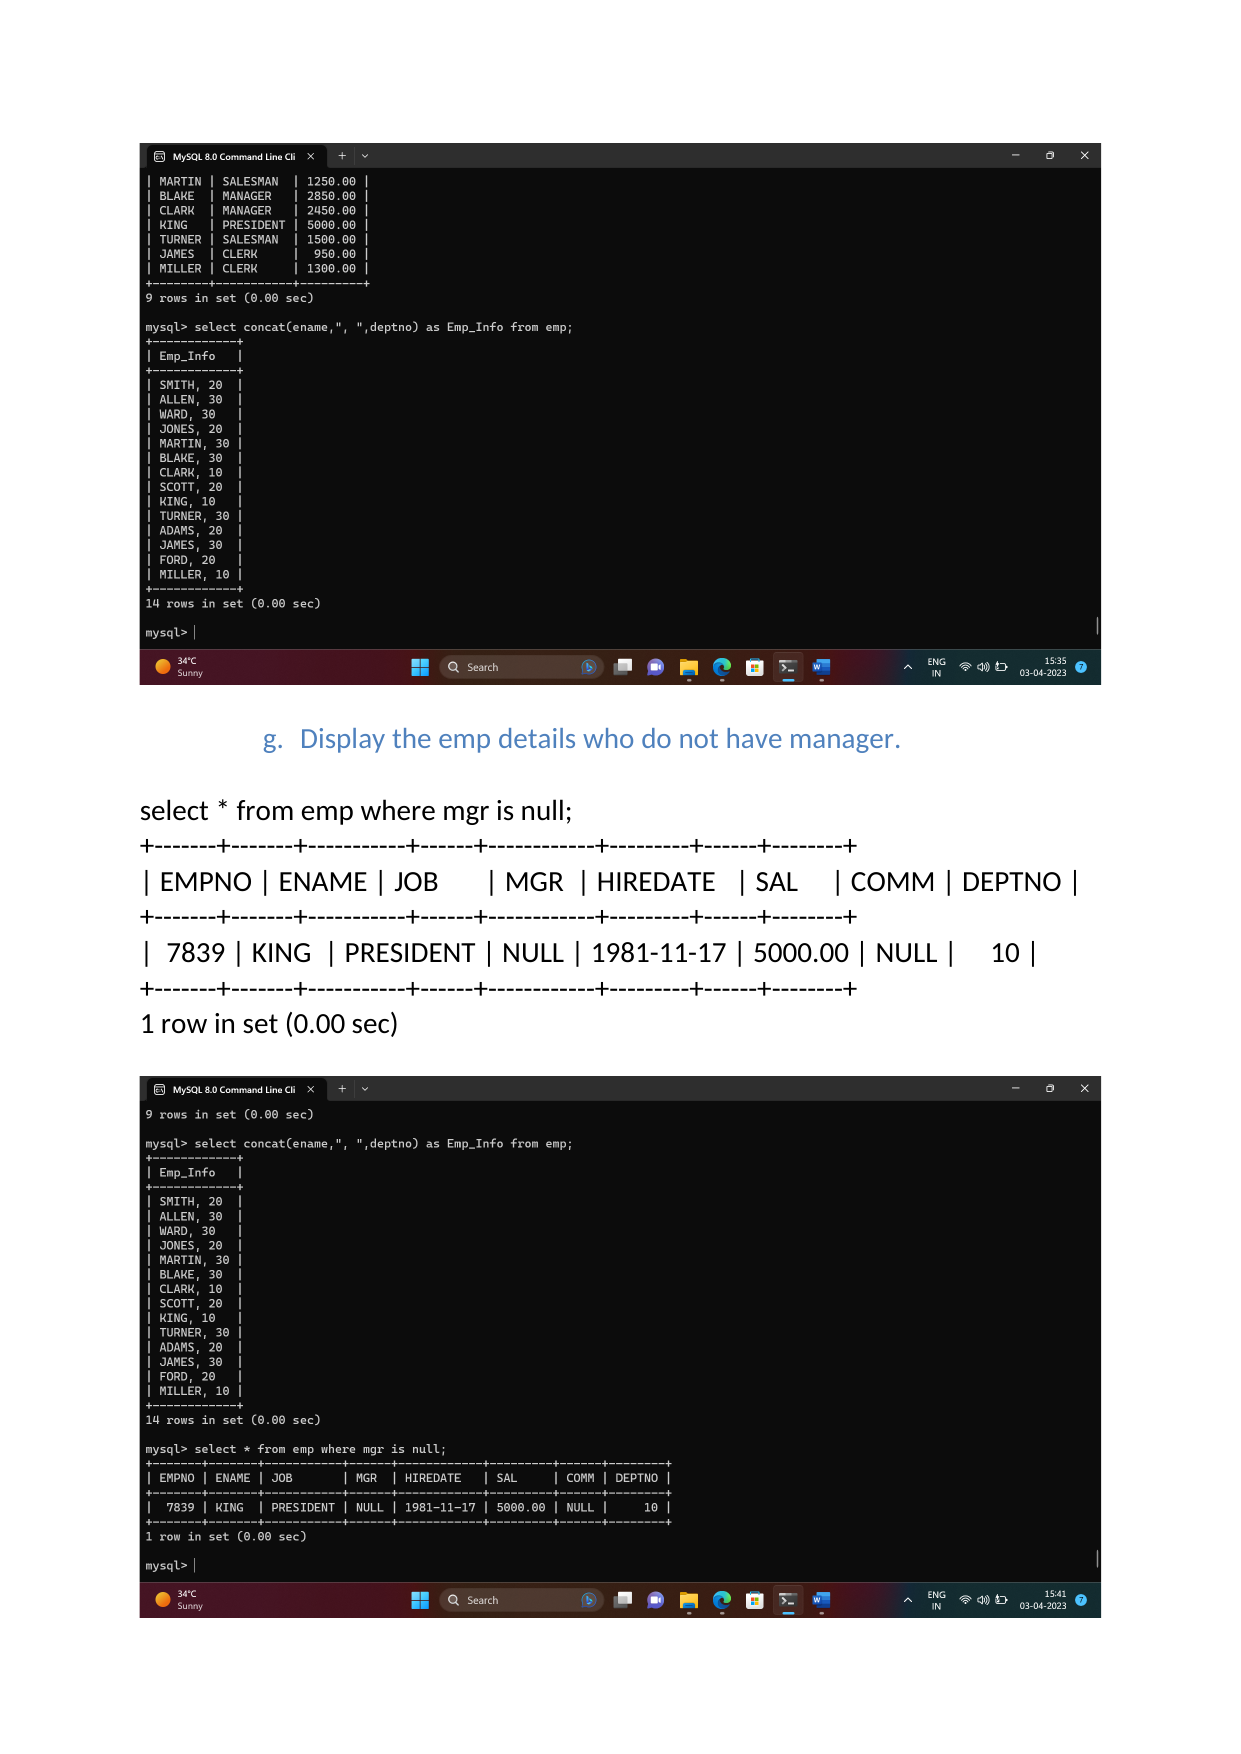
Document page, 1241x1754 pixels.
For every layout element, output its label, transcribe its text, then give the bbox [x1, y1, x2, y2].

text 1 row in set (0.00 sec) [139, 1005, 1101, 1041]
text +-------+-------+-----------+------+------------+---------+------+--------+ [139, 827, 1101, 863]
list Display the emp details who do not have manager. [263, 720, 1101, 756]
text select * from emp where mgr is null; [139, 792, 1101, 827]
picture [139, 1076, 1102, 1618]
text +-------+-------+-----------+------+------------+---------+------+--------+ [139, 898, 1101, 934]
text | 7839 | KING | PRESIDENT | NULL | 1981-11-17 | 5000.00 | NULL | 10 | [139, 934, 1101, 970]
picture [139, 143, 1102, 685]
text +-------+-------+-----------+------+------------+---------+------+--------+ [139, 970, 1101, 1005]
text | EMPNO | ENAME | JOB | MGR | HIREDATE | SAL | COMM | DEPTNO | [139, 863, 1101, 898]
